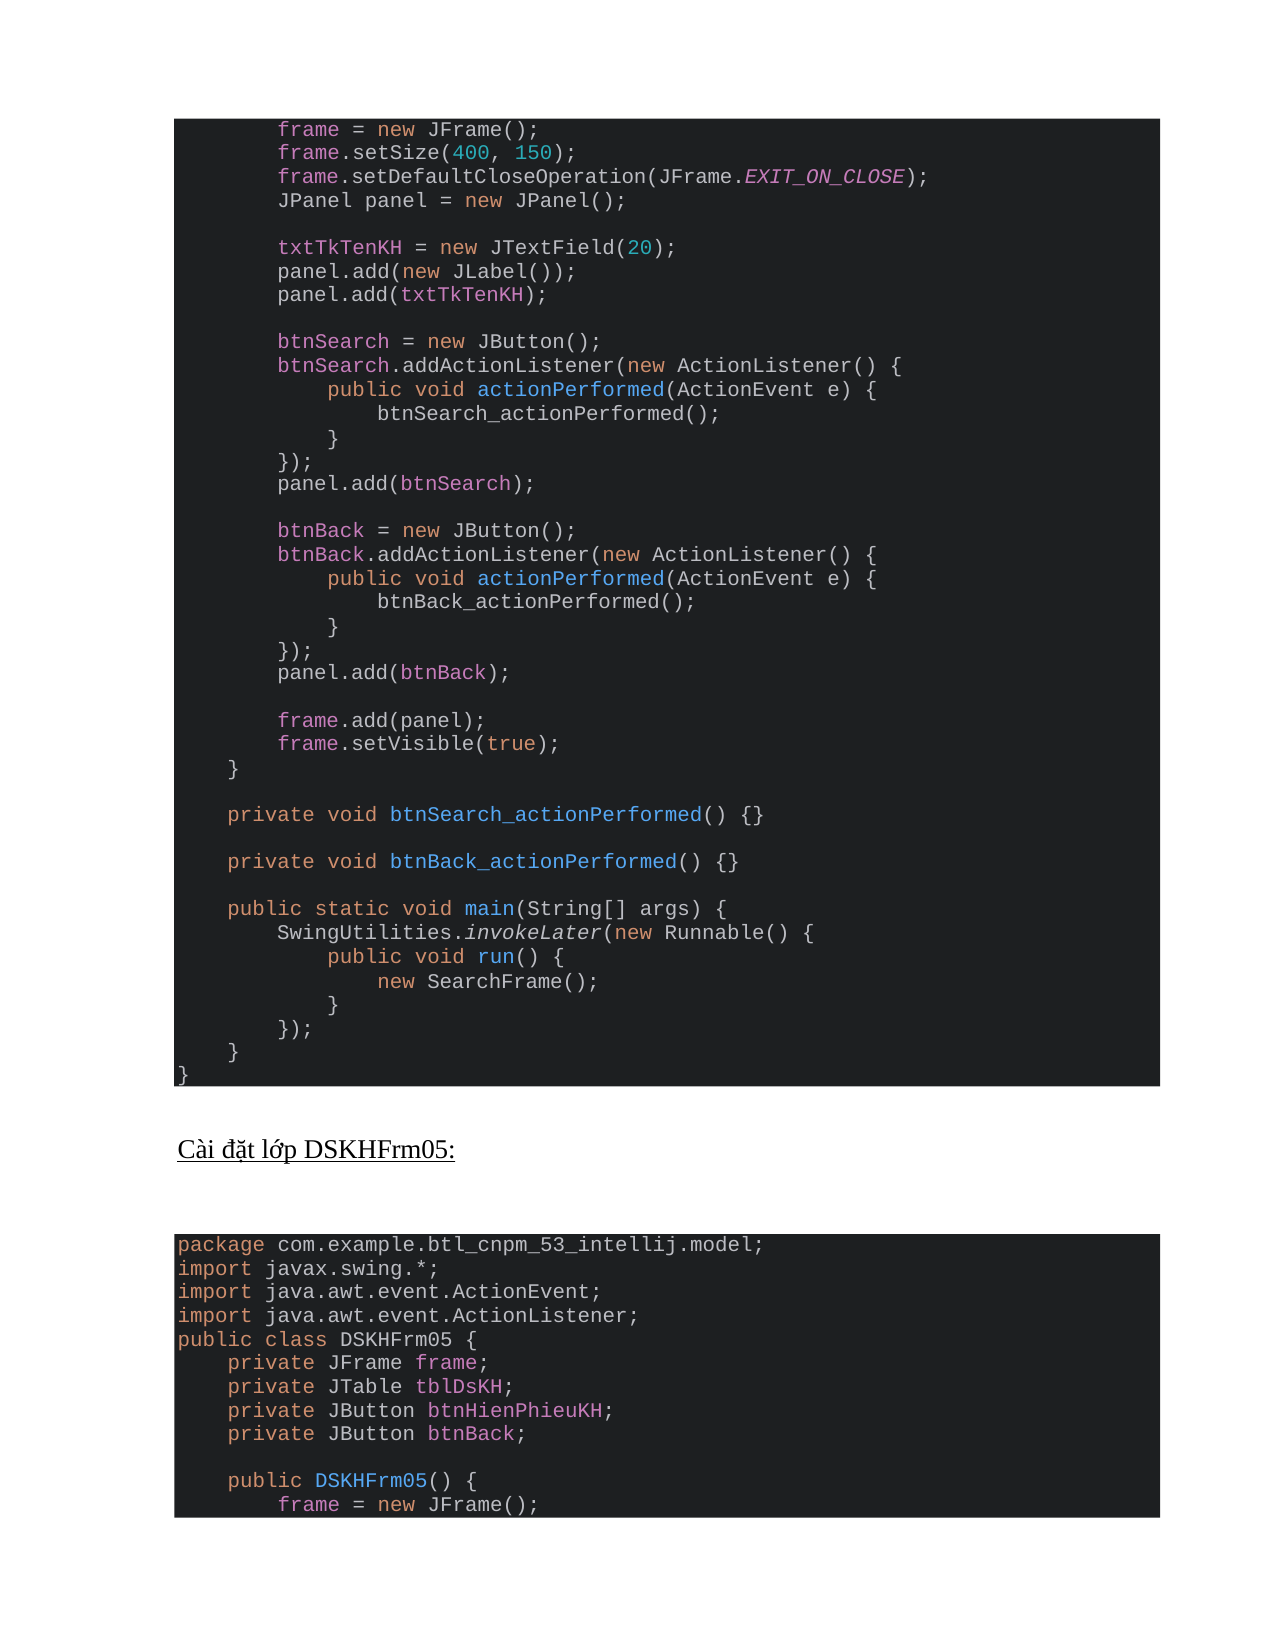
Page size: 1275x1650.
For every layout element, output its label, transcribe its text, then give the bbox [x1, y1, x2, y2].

text Cài đặt lớp DSKHFrm05: [177, 1133, 1275, 1165]
